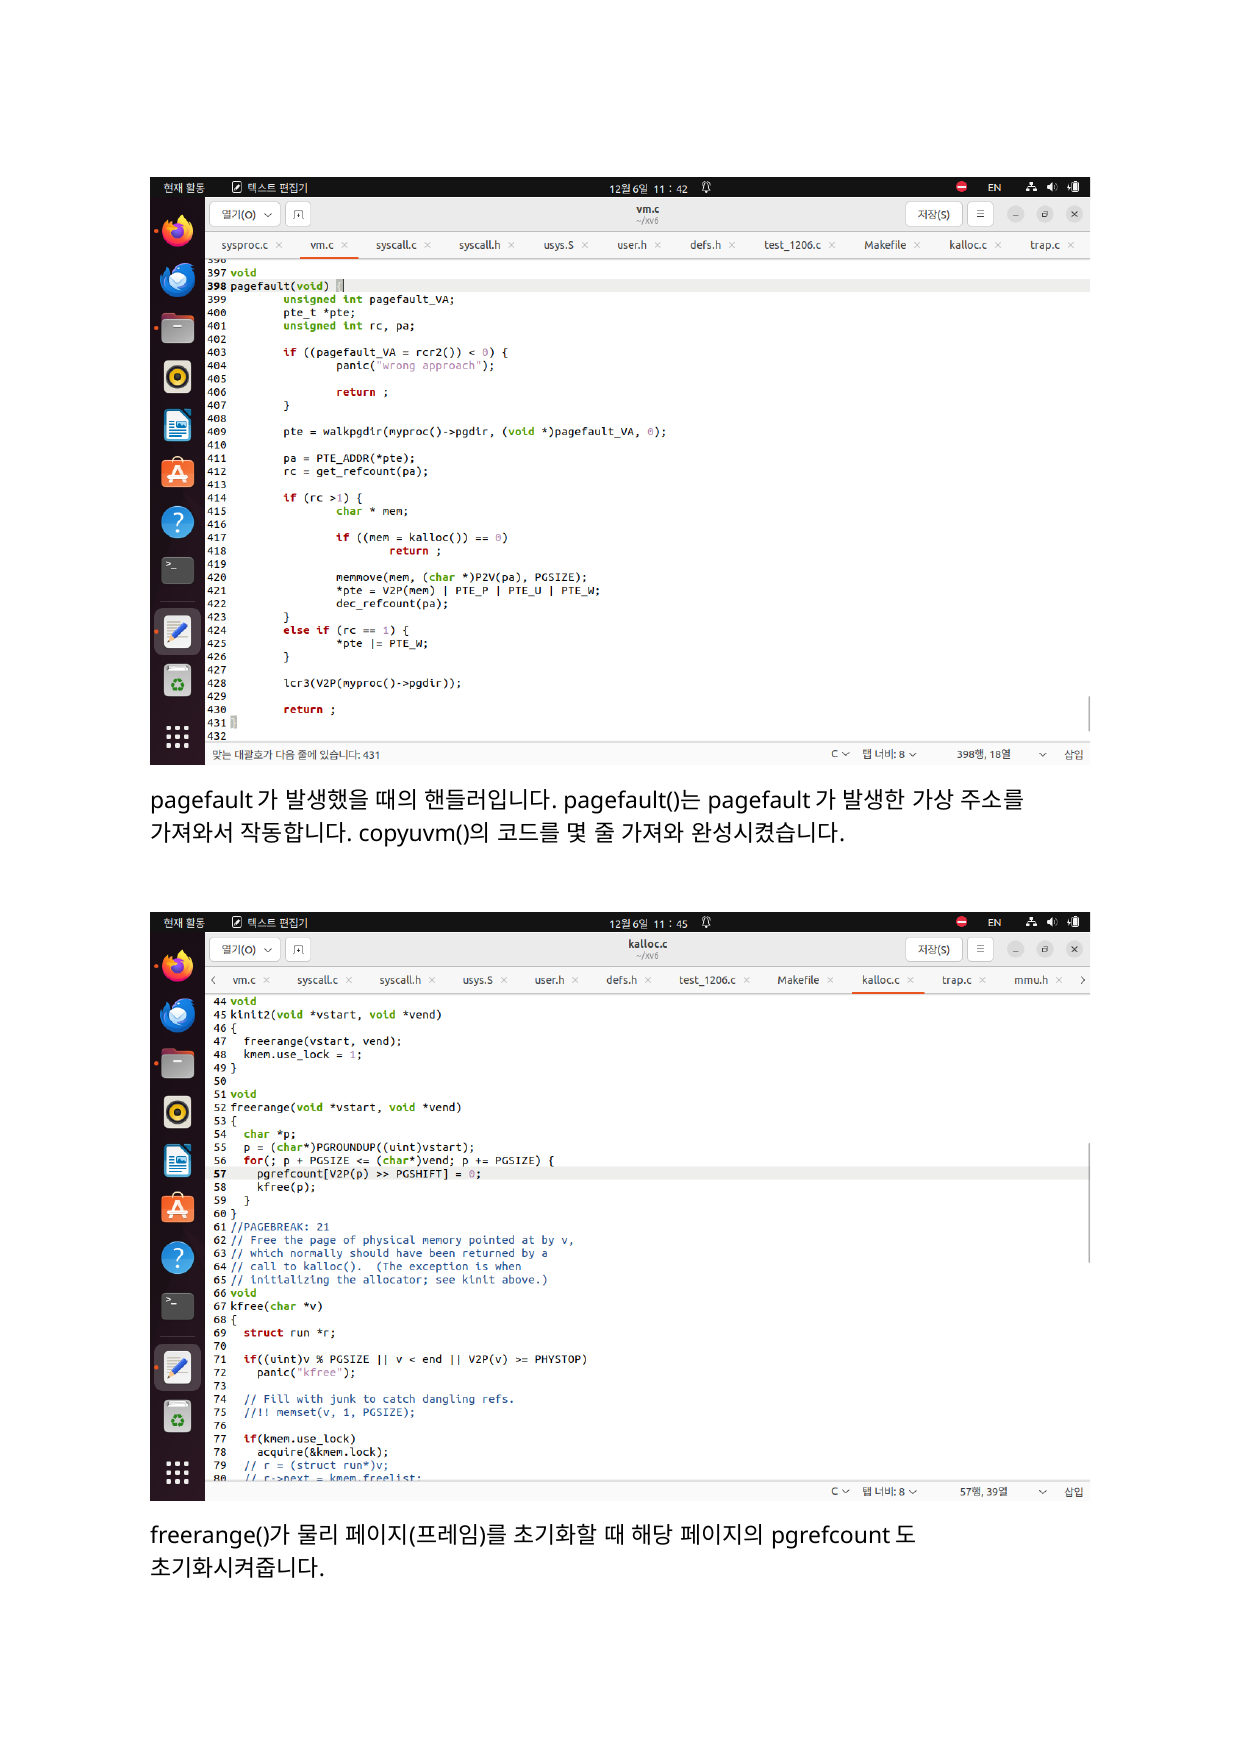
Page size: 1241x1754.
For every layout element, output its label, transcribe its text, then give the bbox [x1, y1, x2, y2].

picture [150, 912, 1091, 1501]
text pagefault가 발생했을 때의 핸들러입니다. pagefault()는 pagefault가 발생한 가상 주소를 가져와서 작동합니다. copyuvm()의 코드를 몇 줄 가져와 완성시켰습니다. [150, 781, 1090, 848]
text freerange()가 물리 페이지(프레임)를 초기화할 때 해당 페이지의 pgrefcount도 초기화시켜줍니다. [150, 1517, 1090, 1584]
picture [150, 177, 1091, 765]
